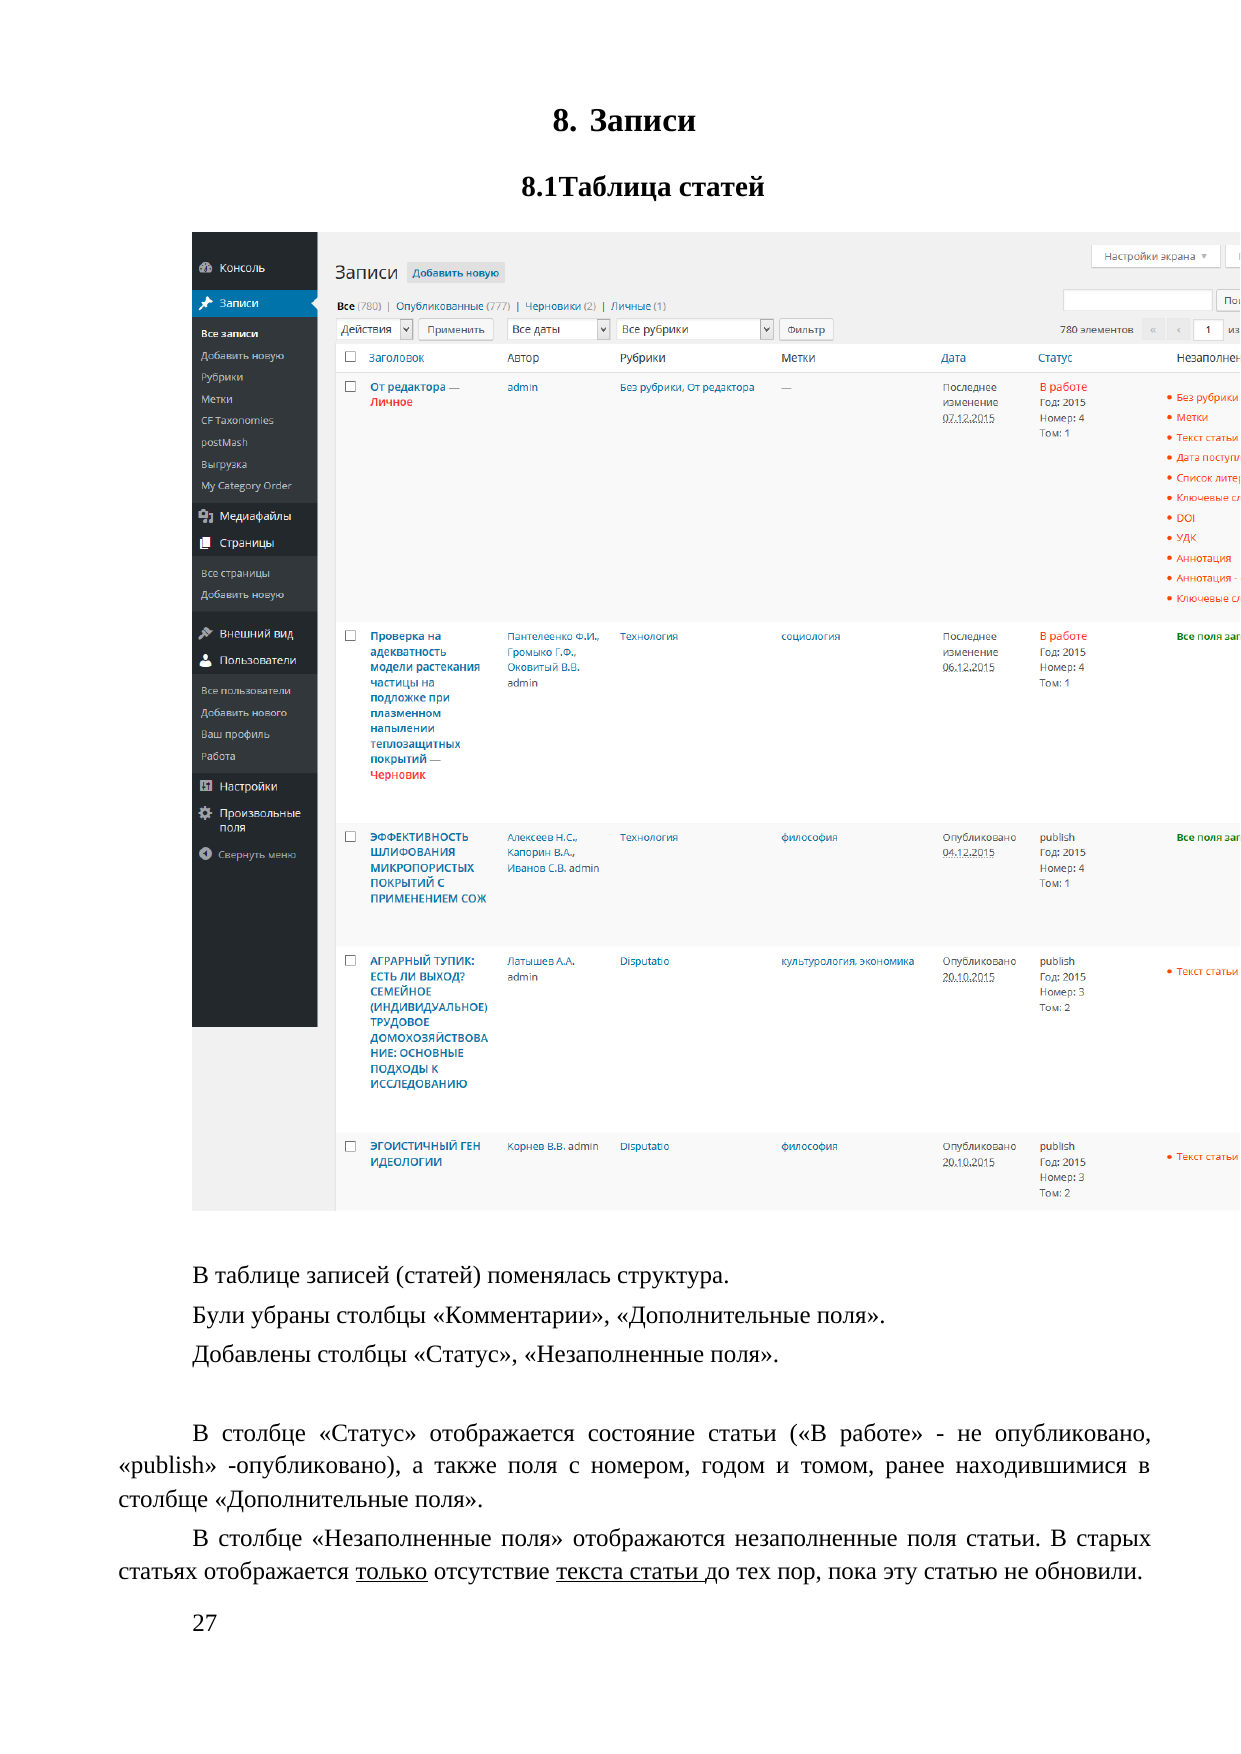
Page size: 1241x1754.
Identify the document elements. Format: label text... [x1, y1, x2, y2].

text Були убраны столбцы «Комментарии», «Дополнительные поля». [118, 1300, 1152, 1328]
text В таблице записей (статей) поменялась структура. [118, 1261, 1152, 1289]
text В столбце «Незаполненные поля» отображаются незаполненные поля статьи. В старых статьях отображается только отсутствие текста статьи до тех пор, пока эту статью не обновили. [118, 1523, 1152, 1585]
text Таблица статей [134, 169, 1152, 202]
text В столбце «Статус» отображается состояние статьи («В работе» - не опубликовано, «publish» -опубликовано), а также поля с номером, годом и томом, ранее находившимися в столбще «Дополнительные поля». [118, 1418, 1152, 1512]
picture [192, 232, 1241, 1211]
text Добавлены столбцы «Статус», «Незаполненные поля». [118, 1339, 1152, 1368]
picture [203, 297, 212, 306]
text Записи [96, 100, 1152, 138]
